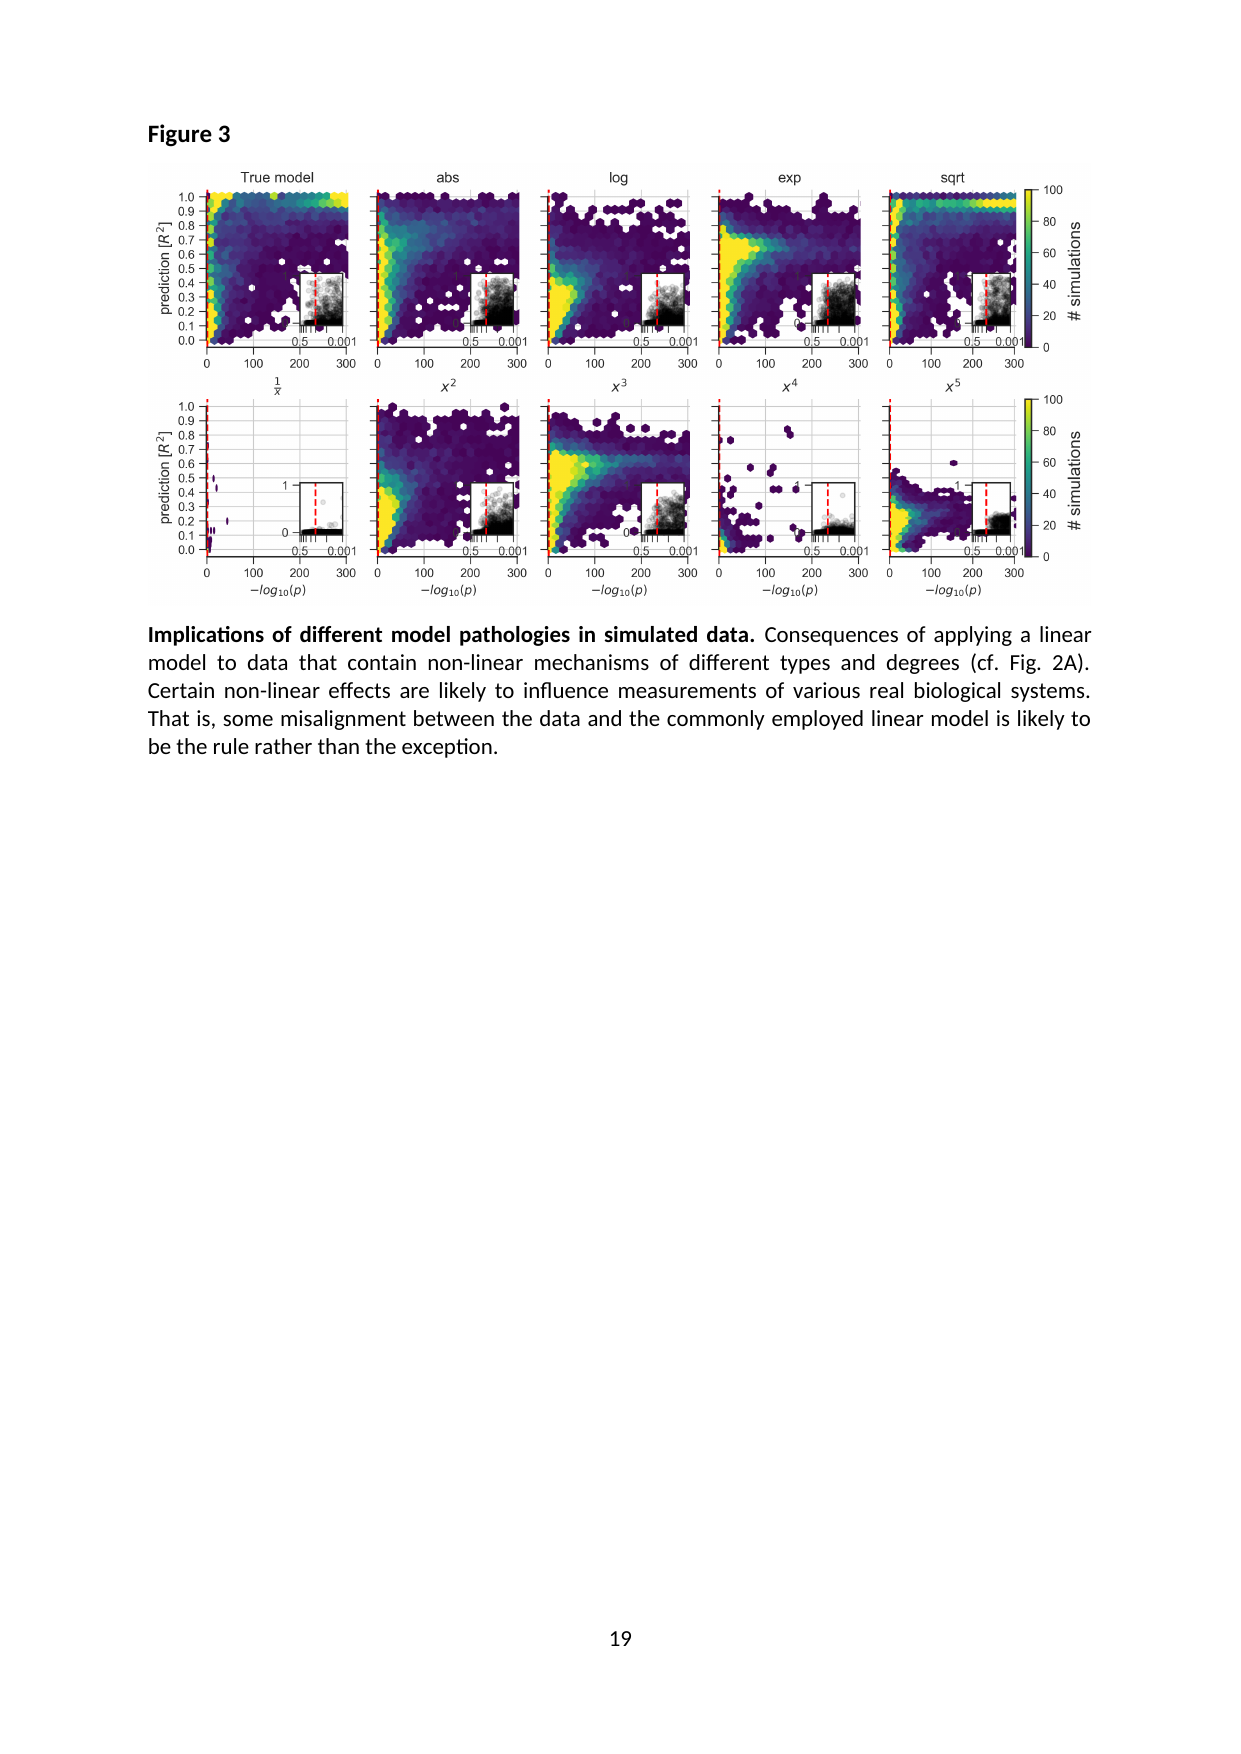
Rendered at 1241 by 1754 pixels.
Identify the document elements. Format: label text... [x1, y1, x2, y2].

text Implications of different model pathologies in simulated data. Consequences of applying a linear model to data that contain non-linear mechanisms of different types and degrees (cf. Fig. 2A). Certain non-linear effects are likely to influence measurements of various real biological systems. That is, some misalignment between the data and the commonly employed linear model is likely to be the rule rather than the exception. [148, 620, 1092, 760]
text Figure 3 [148, 118, 1092, 149]
picture [147, 163, 1092, 606]
